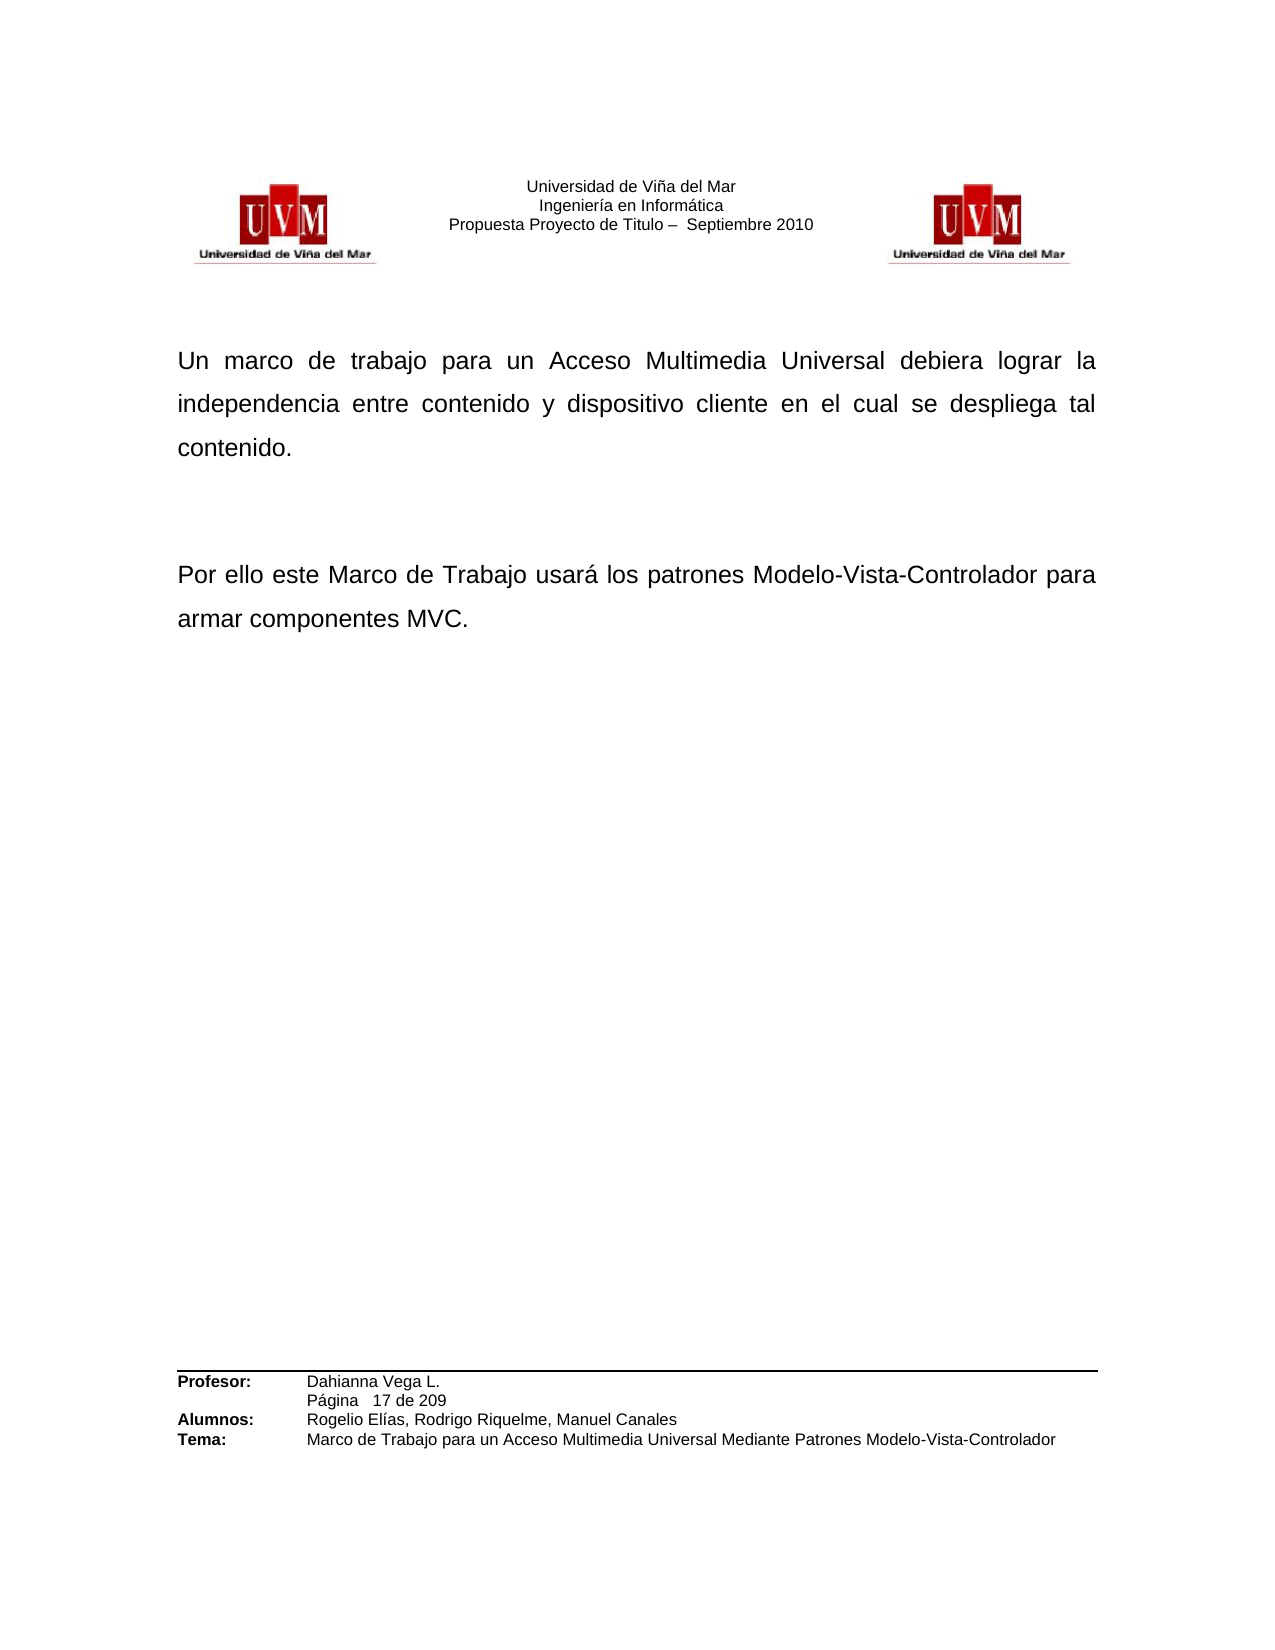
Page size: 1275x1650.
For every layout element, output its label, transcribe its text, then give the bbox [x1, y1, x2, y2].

picture [177, 176, 390, 267]
text Un marco de trabajo para un Acceso Multimedia Universal debiera lograr la independencia entre contenido y dispositivo cliente en el cual se despliega tal contenido. [177, 346, 1098, 461]
picture [871, 176, 1084, 267]
text Por ello este Marco de Trabajo usará los patrones Modelo-Vista-Controlador para armar componentes MVC. [177, 561, 1098, 632]
